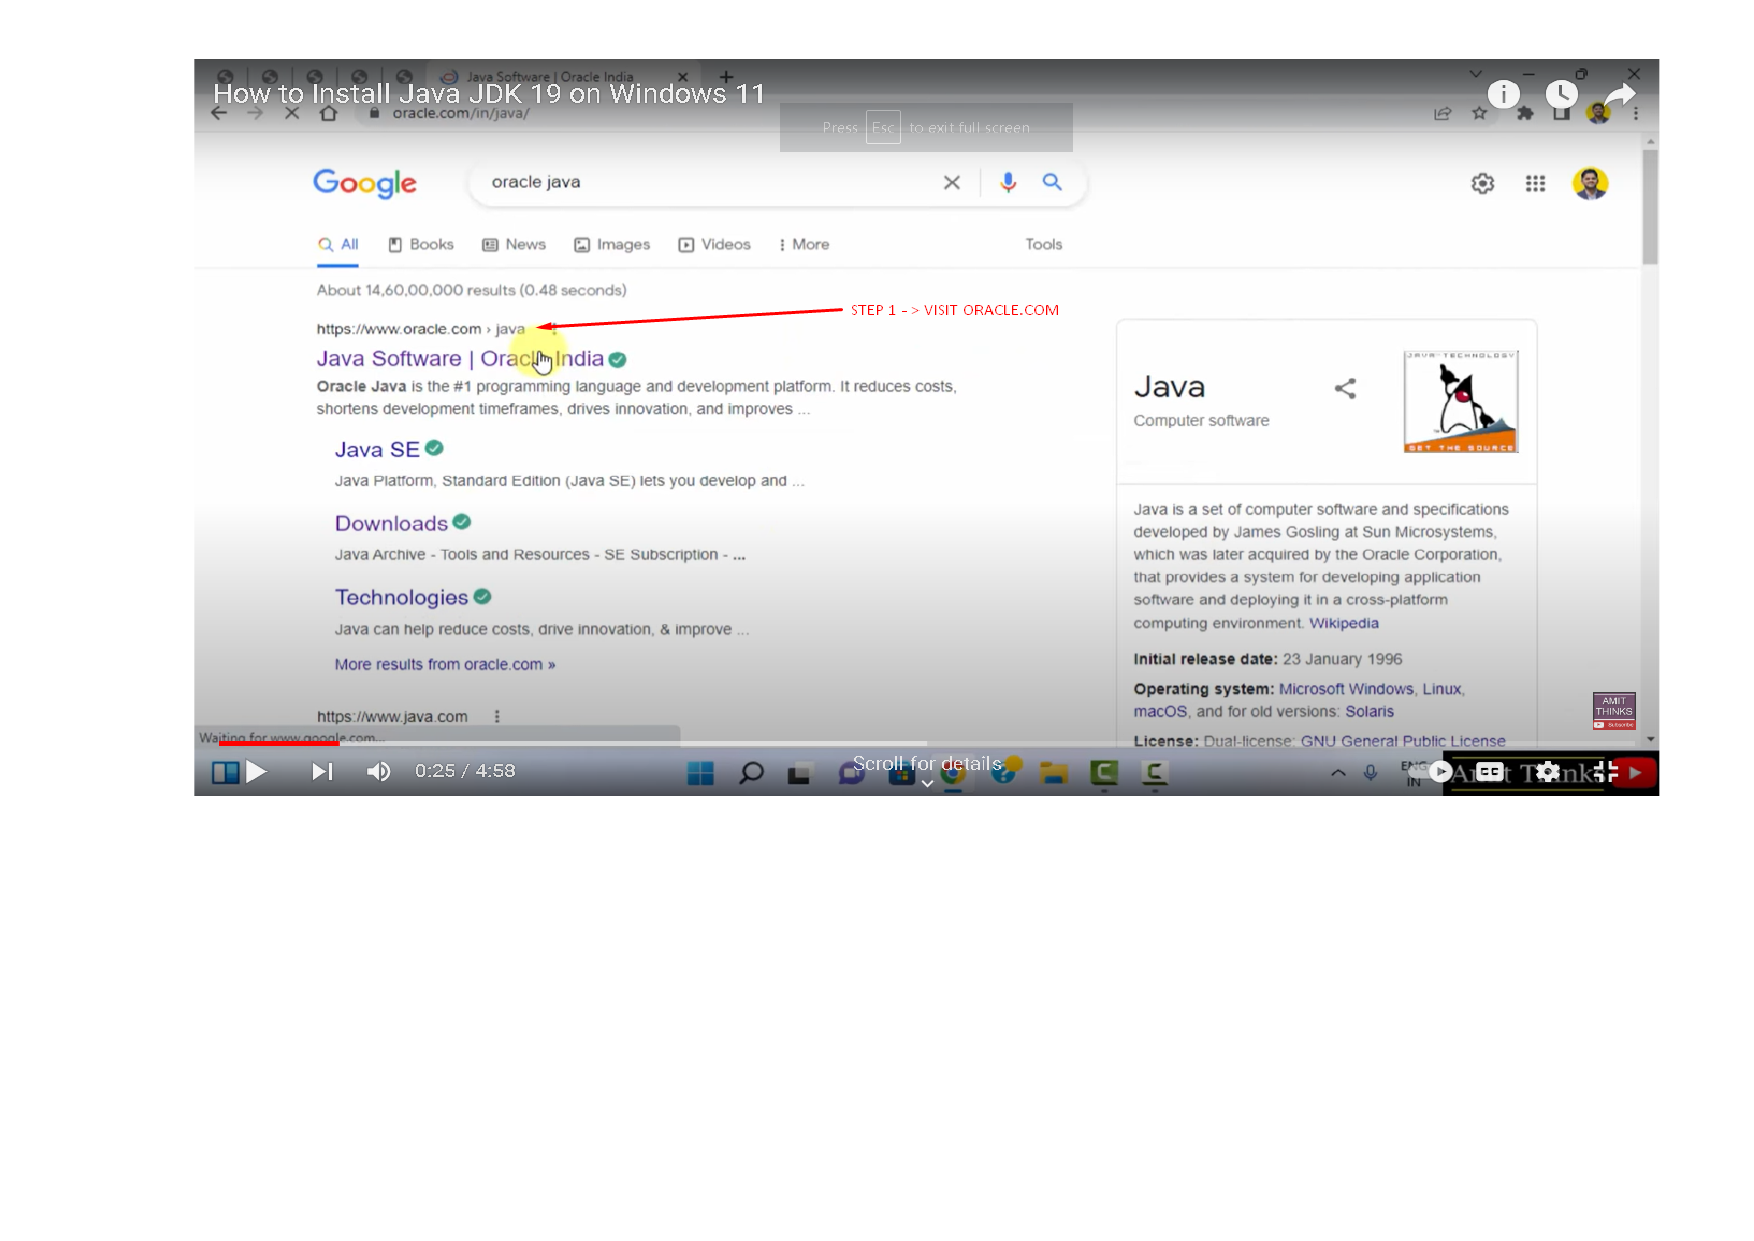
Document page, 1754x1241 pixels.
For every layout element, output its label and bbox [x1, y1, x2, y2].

picture [194, 59, 1660, 796]
